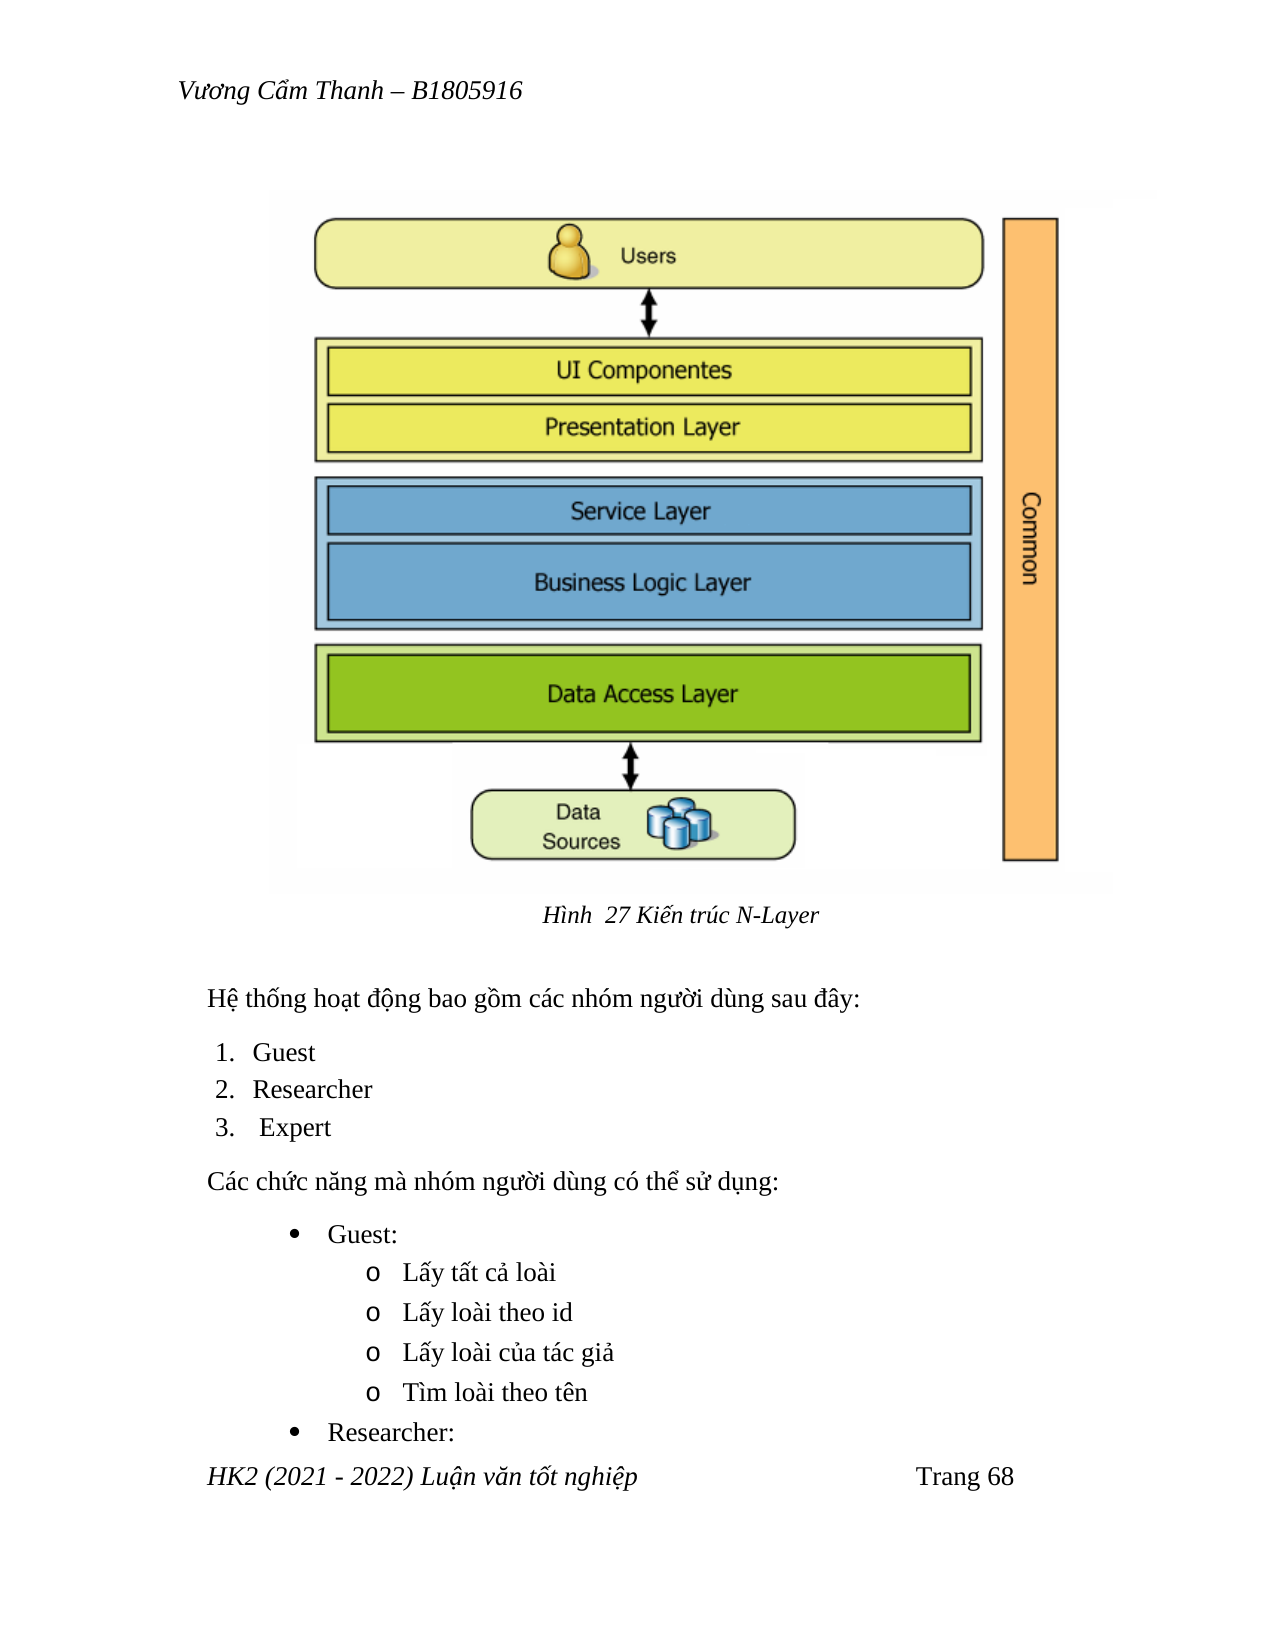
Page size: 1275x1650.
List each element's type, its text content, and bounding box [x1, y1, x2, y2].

list Lấy loài theo id [365, 1296, 1157, 1329]
text Hệ thống hoạt động bao gồm các nhóm người dùng sau đây: [207, 982, 1157, 1013]
list Guest [215, 1036, 1157, 1067]
list Researcher: [290, 1416, 1157, 1448]
list Lấy loài của tác giả [365, 1336, 1157, 1370]
picture [206, 190, 1157, 894]
list Tìm loài theo tên [365, 1376, 1157, 1410]
list Researcher [215, 1073, 1157, 1104]
text Các chức năng mà nhóm người dùng có thể sử dụng: [207, 1164, 1157, 1196]
list Lấy tất cả loài [365, 1256, 1157, 1289]
list Guest: [290, 1218, 1157, 1250]
list Expert [215, 1111, 1157, 1142]
